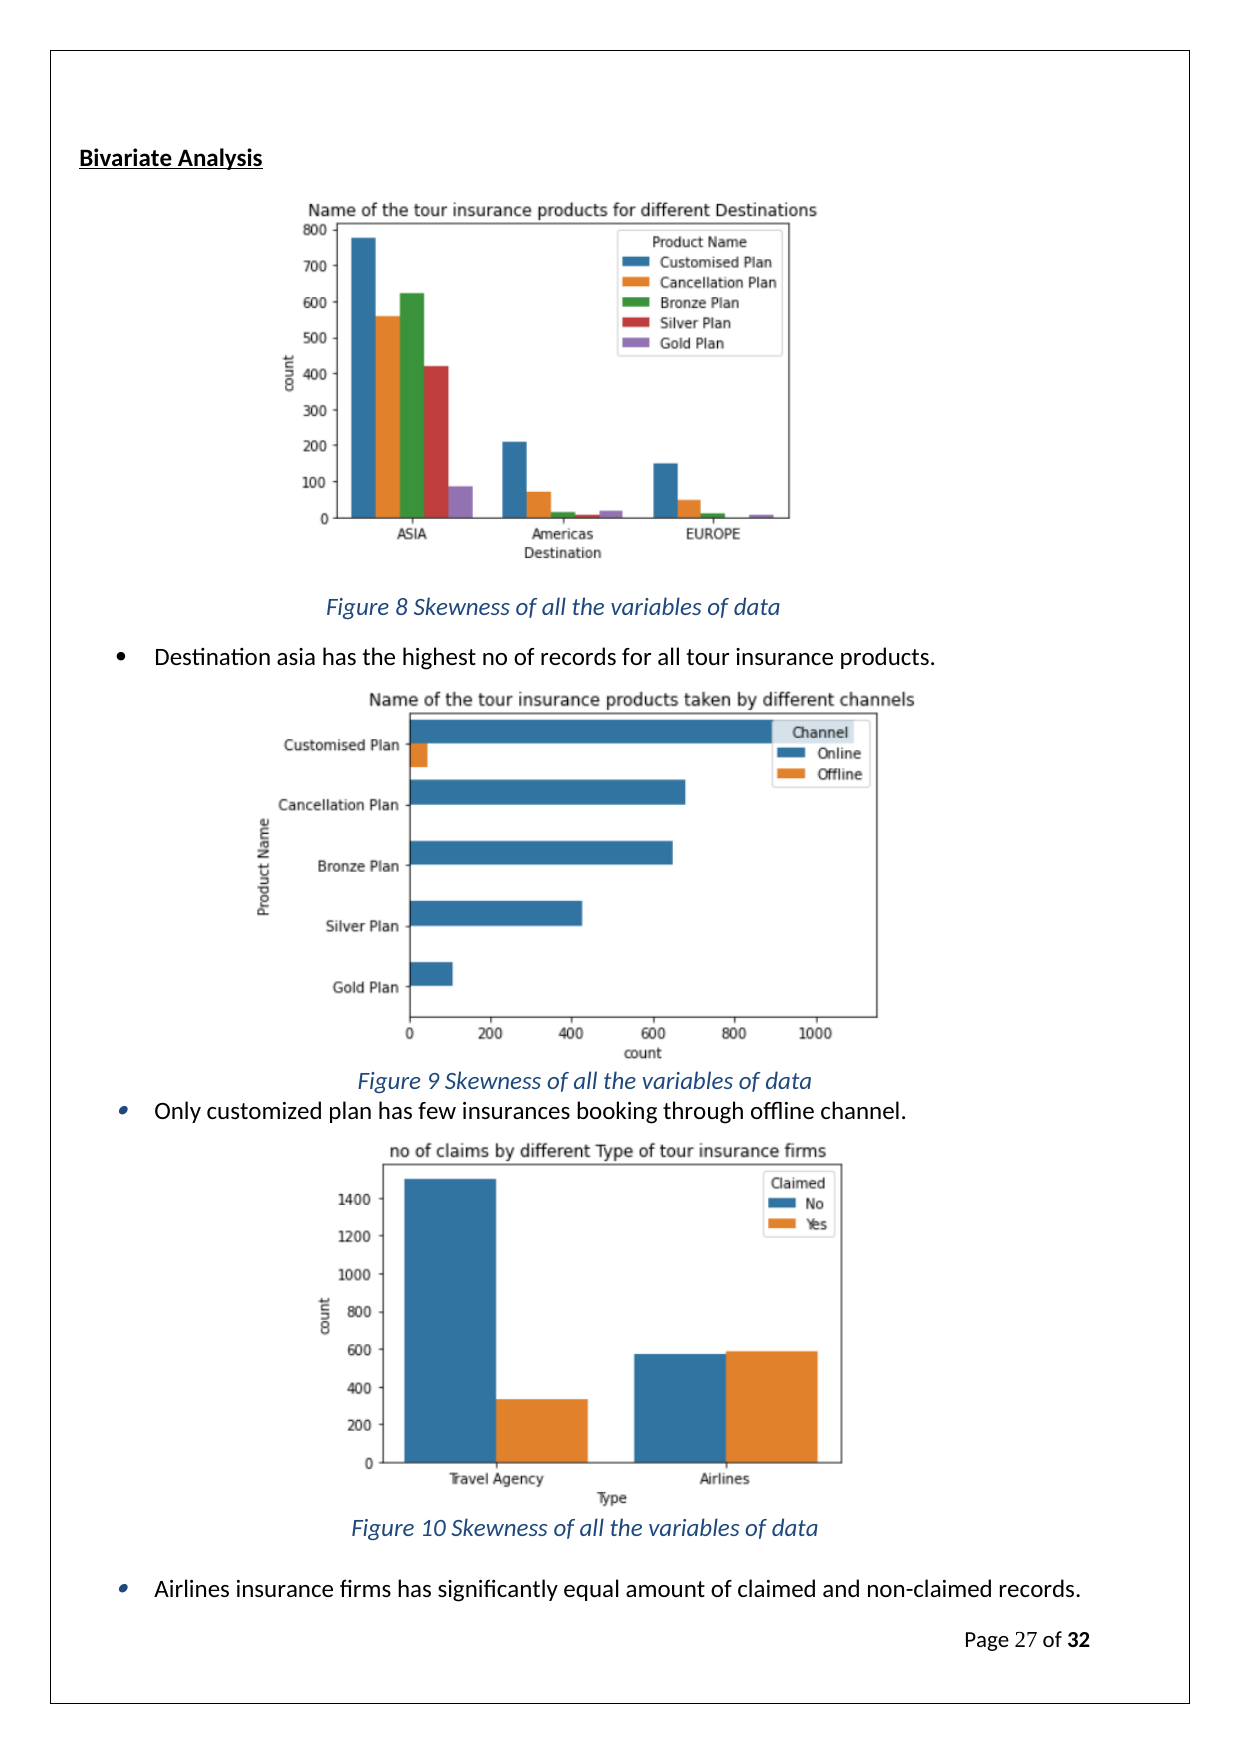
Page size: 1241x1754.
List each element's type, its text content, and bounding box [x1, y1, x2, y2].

list Only customized plan has few insurances booking through offline channel. [117, 1095, 1093, 1126]
list Airlines insurance firms has significantly equal amount of claimed and non-claimed records. [117, 1573, 1093, 1604]
picture [312, 1126, 860, 1513]
picture [271, 192, 838, 571]
text Figure 8 Skewness of all the variables of data [79, 591, 1029, 621]
text Figure 10 Skewness of all the variables of data [79, 1512, 1093, 1543]
picture [247, 671, 925, 1065]
list Destination asia has the highest no of records for all tour insurance products. [117, 641, 1029, 672]
text Figure 9 Skewness of all the variables of data [79, 1065, 1093, 1095]
text Bivariate Analysis [79, 142, 1029, 172]
